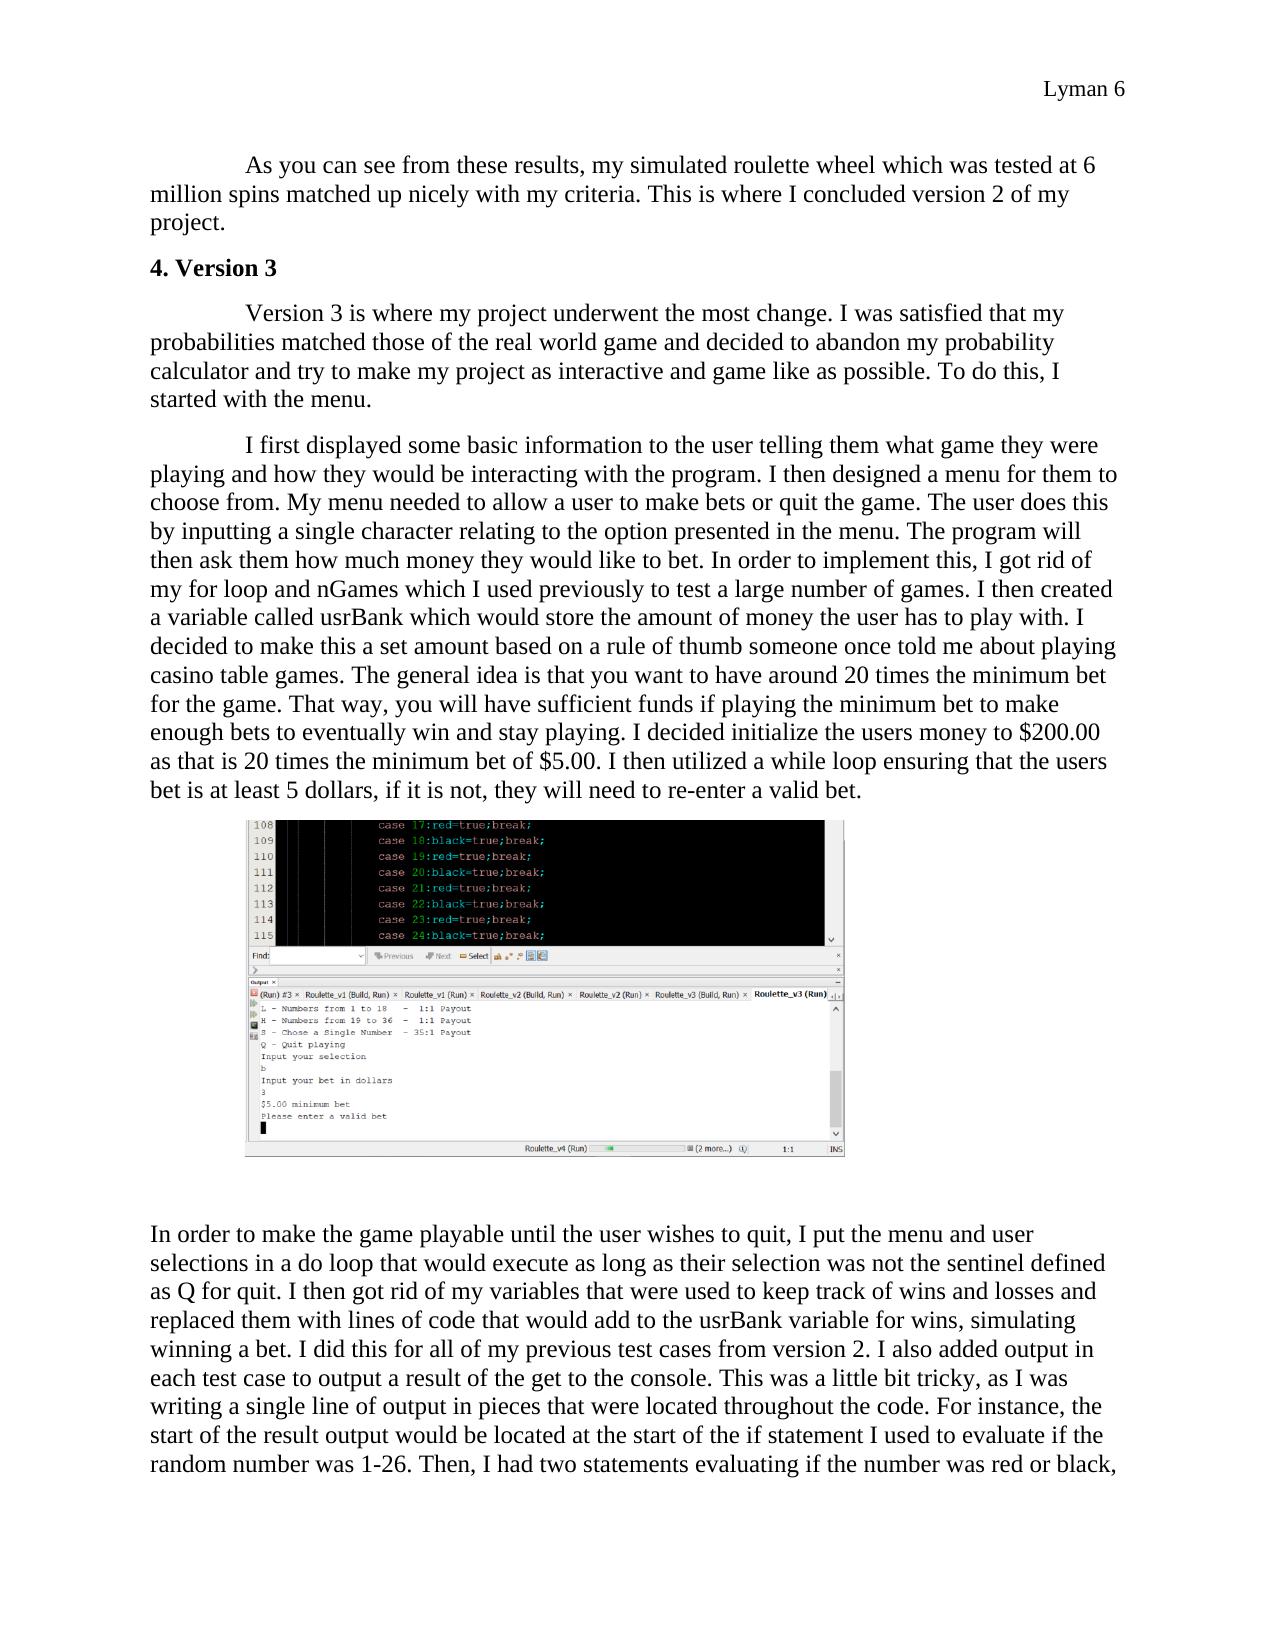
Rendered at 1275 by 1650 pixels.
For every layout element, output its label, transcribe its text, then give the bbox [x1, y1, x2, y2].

picture [244, 820, 845, 1157]
text I first displayed some basic information to the user telling them what game they were playing and how they would be interacting with the program. I then designed a menu for them to choose from. My menu needed to allow a user to make bets or quit the game. The user does this by inputting a single character relating to the option presented in the menu. The program will then ask them how much money they would like to bet. In order to implement this, I got rid of my for loop and nGames which I used previously to test a large number of games. I then created a variable called usrBank which would store the amount of money the user has to play with. I decided to make this a set amount based on a rule of thumb someone once told me about playing casino table games. The general idea is that you want to have around 20 times the minimum bet for the game. That way, you will have sufficient funds if playing the minimum bet to make enough bets to eventually win and stay playing. I decided initialize the users money to $200.00 as that is 20 times the minimum bet of $5.00. I then utilized a while loop ensuring that the users bet is at least 5 dollars, if it is not, they will need to re-enter a valid bet. [150, 430, 1125, 804]
text As you can see from these results, my simulated roulette wheel which was tested at 6 million spins matched up nicely with my criteria. This is where I concluded version 2 of my project. [150, 150, 1125, 236]
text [150, 1219, 1125, 1478]
text Version 3 is where my project underwent the most change. I was satisfied that my probabilities matched those of the real world game and decided to abandon my probability calculator and try to make my project as interactive and game like as possible. To do this, I started with the menu. [150, 298, 1125, 413]
text 4. Version 3 [150, 253, 1125, 282]
